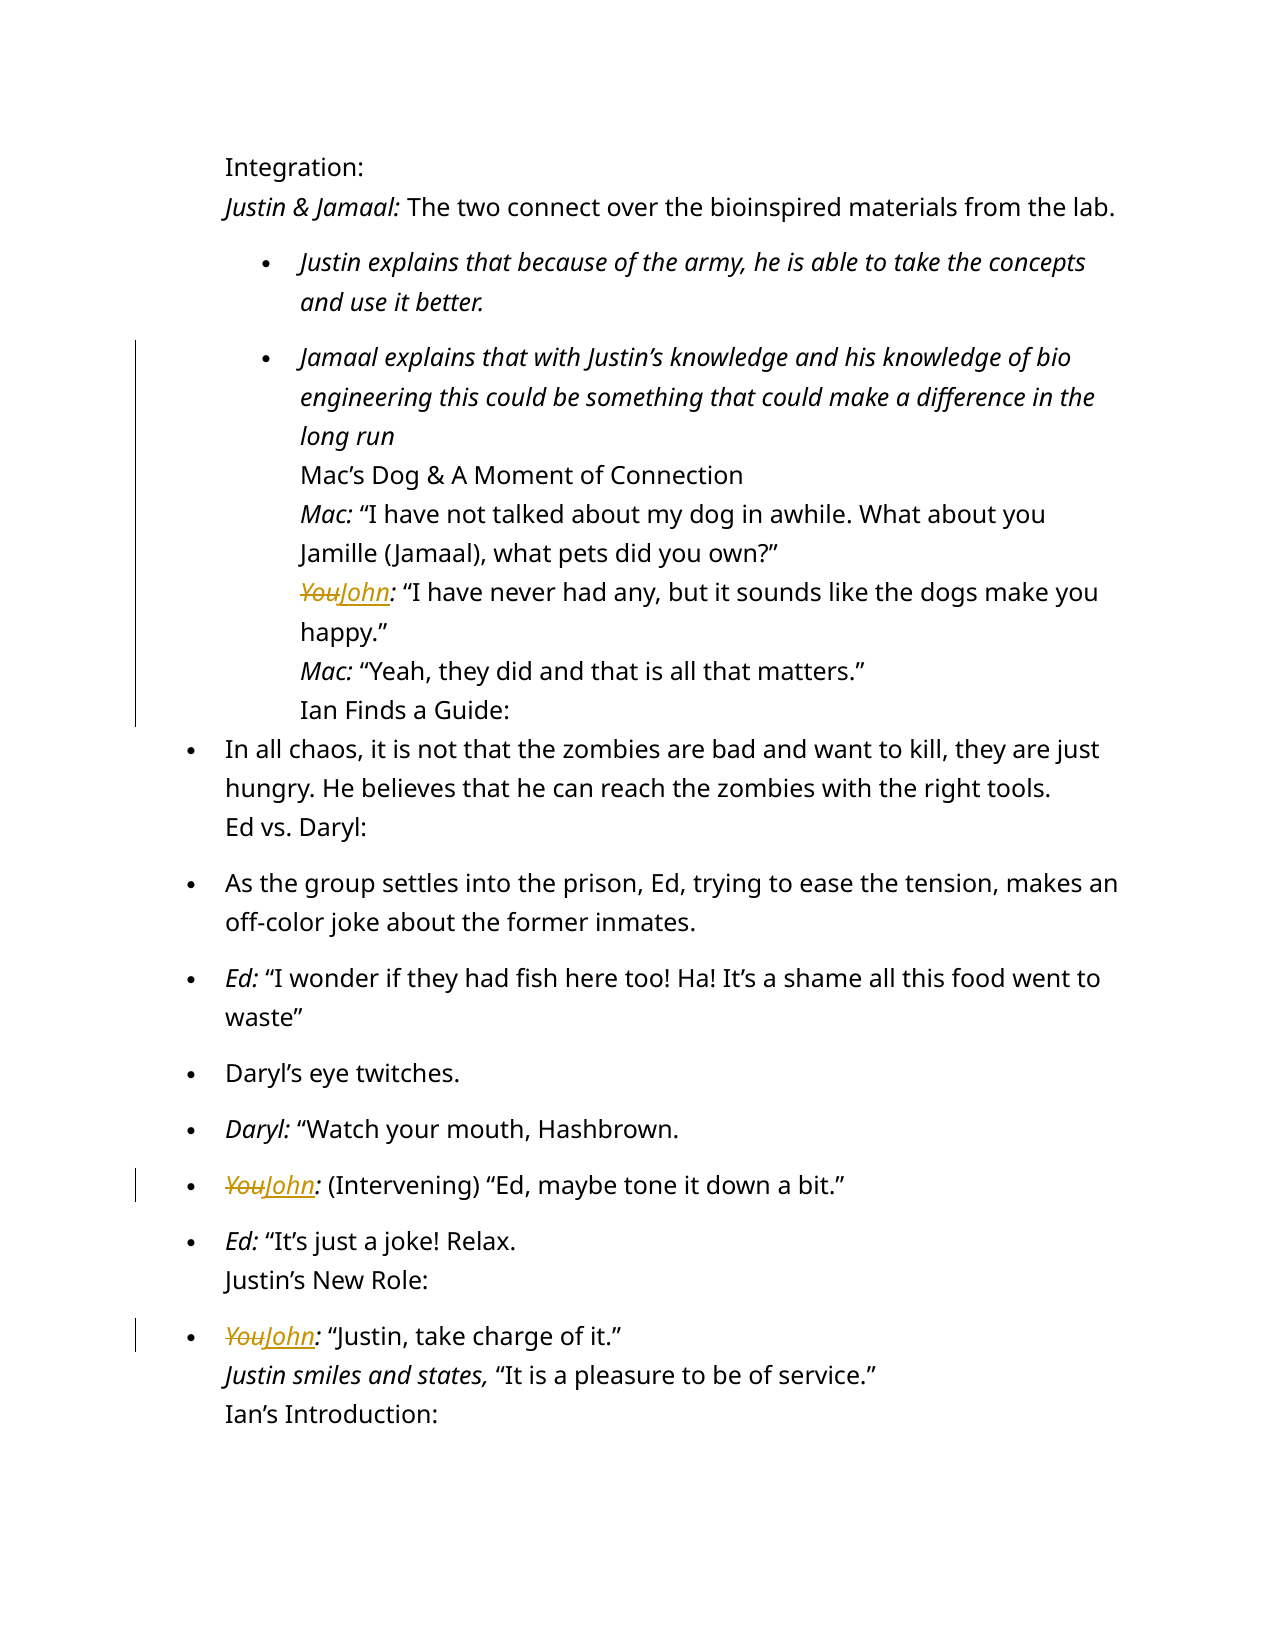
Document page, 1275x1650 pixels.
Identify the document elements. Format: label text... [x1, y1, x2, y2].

list In all chaos, it is not that the zombies are bad and want to kill, they are just hungry. He believes that he can reach the zombies with the right tools. Ed vs. Daryl: [187, 732, 1125, 844]
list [187, 150, 1125, 223]
list Ed: “It’s just a joke! Relax. Justin’s New Role: [187, 1223, 1125, 1297]
list Ed: “I wonder if they had fish here too! Ha! It’s a shame all this food went to waste” [187, 961, 1125, 1034]
list : (Intervening) “Ed, maybe tone it down a bit.” [187, 1167, 1125, 1202]
list Justin explains that because of the army, he is able to take the concepts and use it better. [262, 245, 1125, 318]
list Jamaal explains that with Justin’s knowledge and his knowledge of bio engineering this could be something that could make a difference in the long run Mac’s Dog & A Moment of Connection Mac: “I have not talked about my dog in awhile. What about you Jamille (Jamaal), what pets did you own?” : “I have never had any, but it sounds like the dogs make you happy.” Mac: “Yeah, they did and that is all that matters.” Ian Finds a Guide: [262, 340, 1125, 727]
list : “Justin, take charge of it.” Justin smiles and states, “It is a pleasure to be of service.” Ian’s Introduction: [187, 1318, 1125, 1431]
list Daryl: “Watch your mouth, Hashbrown. [187, 1112, 1125, 1146]
list Daryl’s eye twitches. [187, 1056, 1125, 1090]
list As the group settles into the prison, Ed, trying to ease the tension, makes an off-color joke about the former inmates. [187, 866, 1125, 939]
